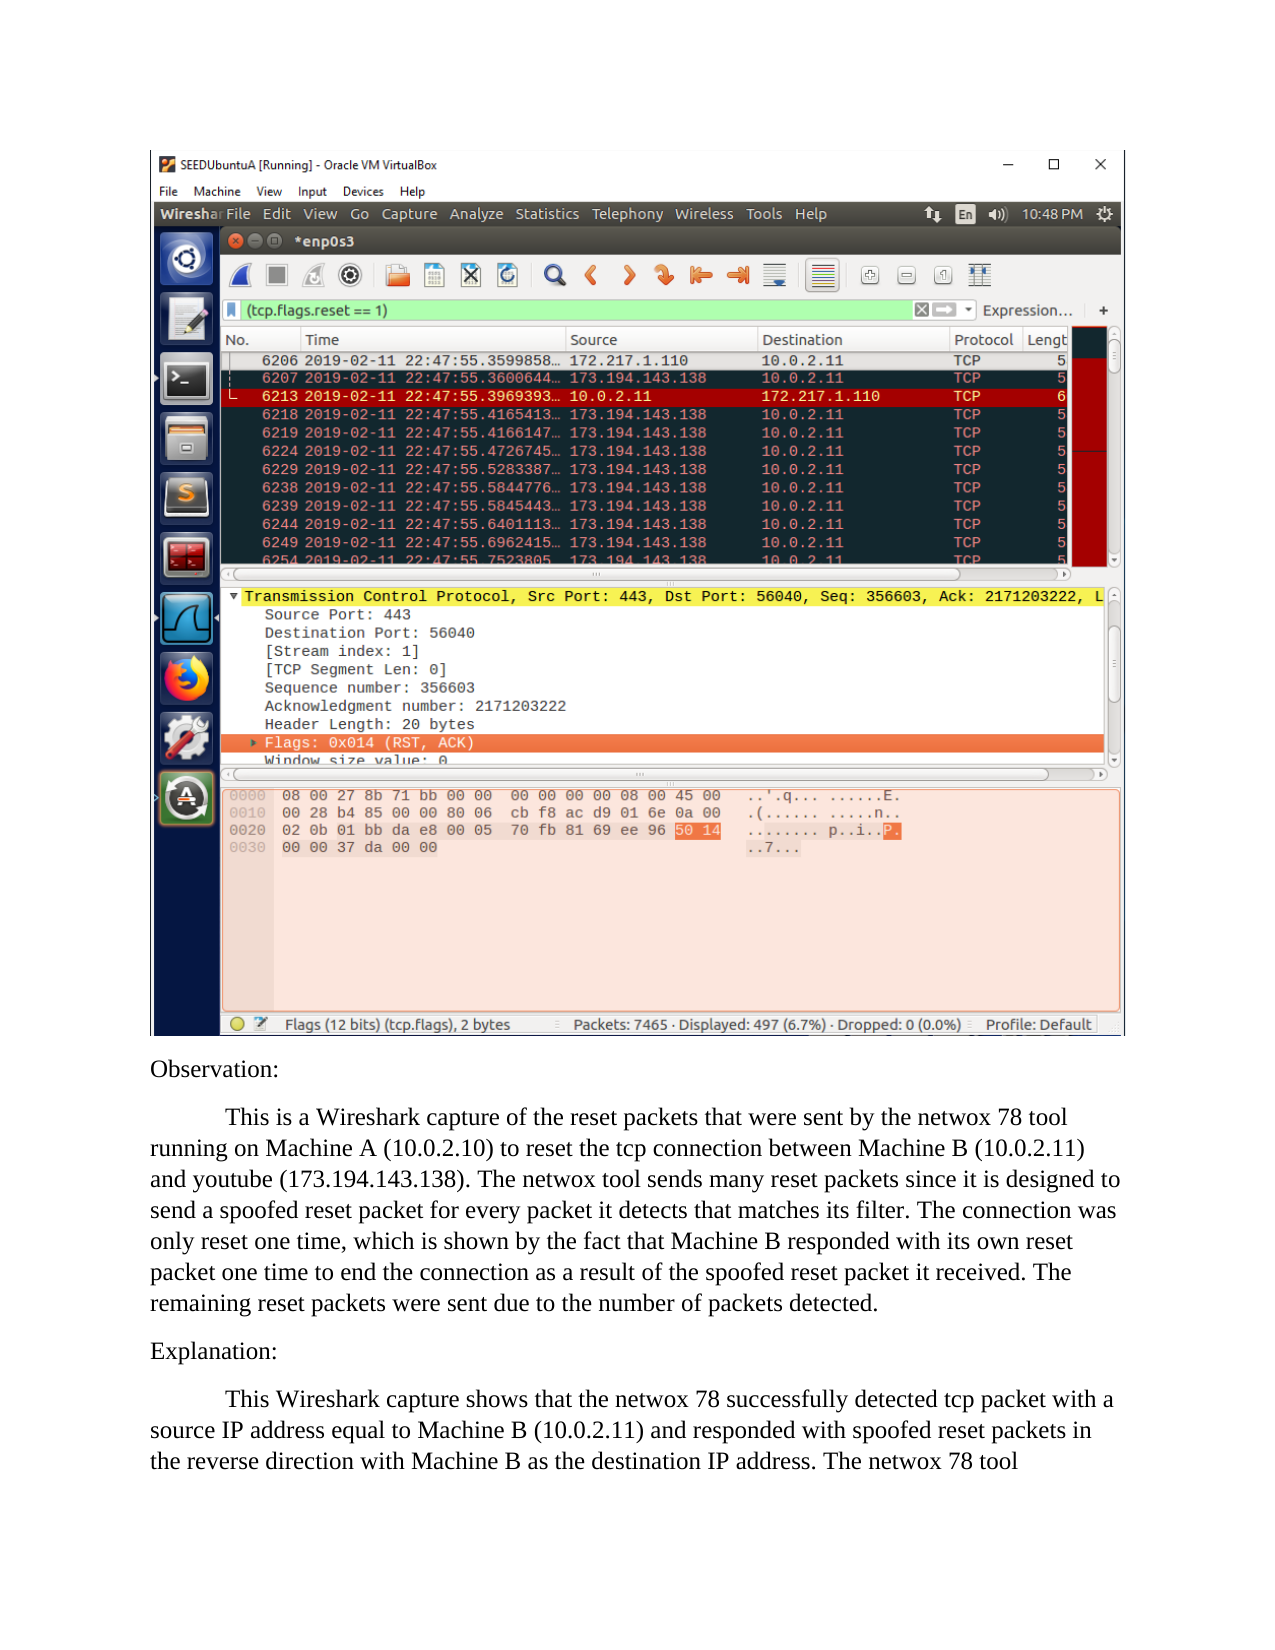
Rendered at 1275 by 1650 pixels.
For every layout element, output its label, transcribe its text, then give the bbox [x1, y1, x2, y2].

text This is a Wireshark capture of the reset packets that were sent by the netwox 78 tool running on Machine A (10.0.2.10) to reset the tcp connection between Machine B (10.0.2.11) and youtube (173.194.143.138). The netwox tool sends many reset packets since it is designed to send a spoofed reset packet for every packet it detects that matches its filter. The connection was only reset one time, which is shown by the fact that Machine B responded with its own reset packet one time to end the connection as a result of the spoofed reset packet it received. The remaining reset packets were sent due to the number of packets detected. [150, 1102, 1125, 1317]
picture [150, 150, 1125, 1036]
text Explanation: [150, 1336, 1125, 1365]
text Observation: [150, 1054, 1125, 1083]
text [150, 1384, 1125, 1475]
